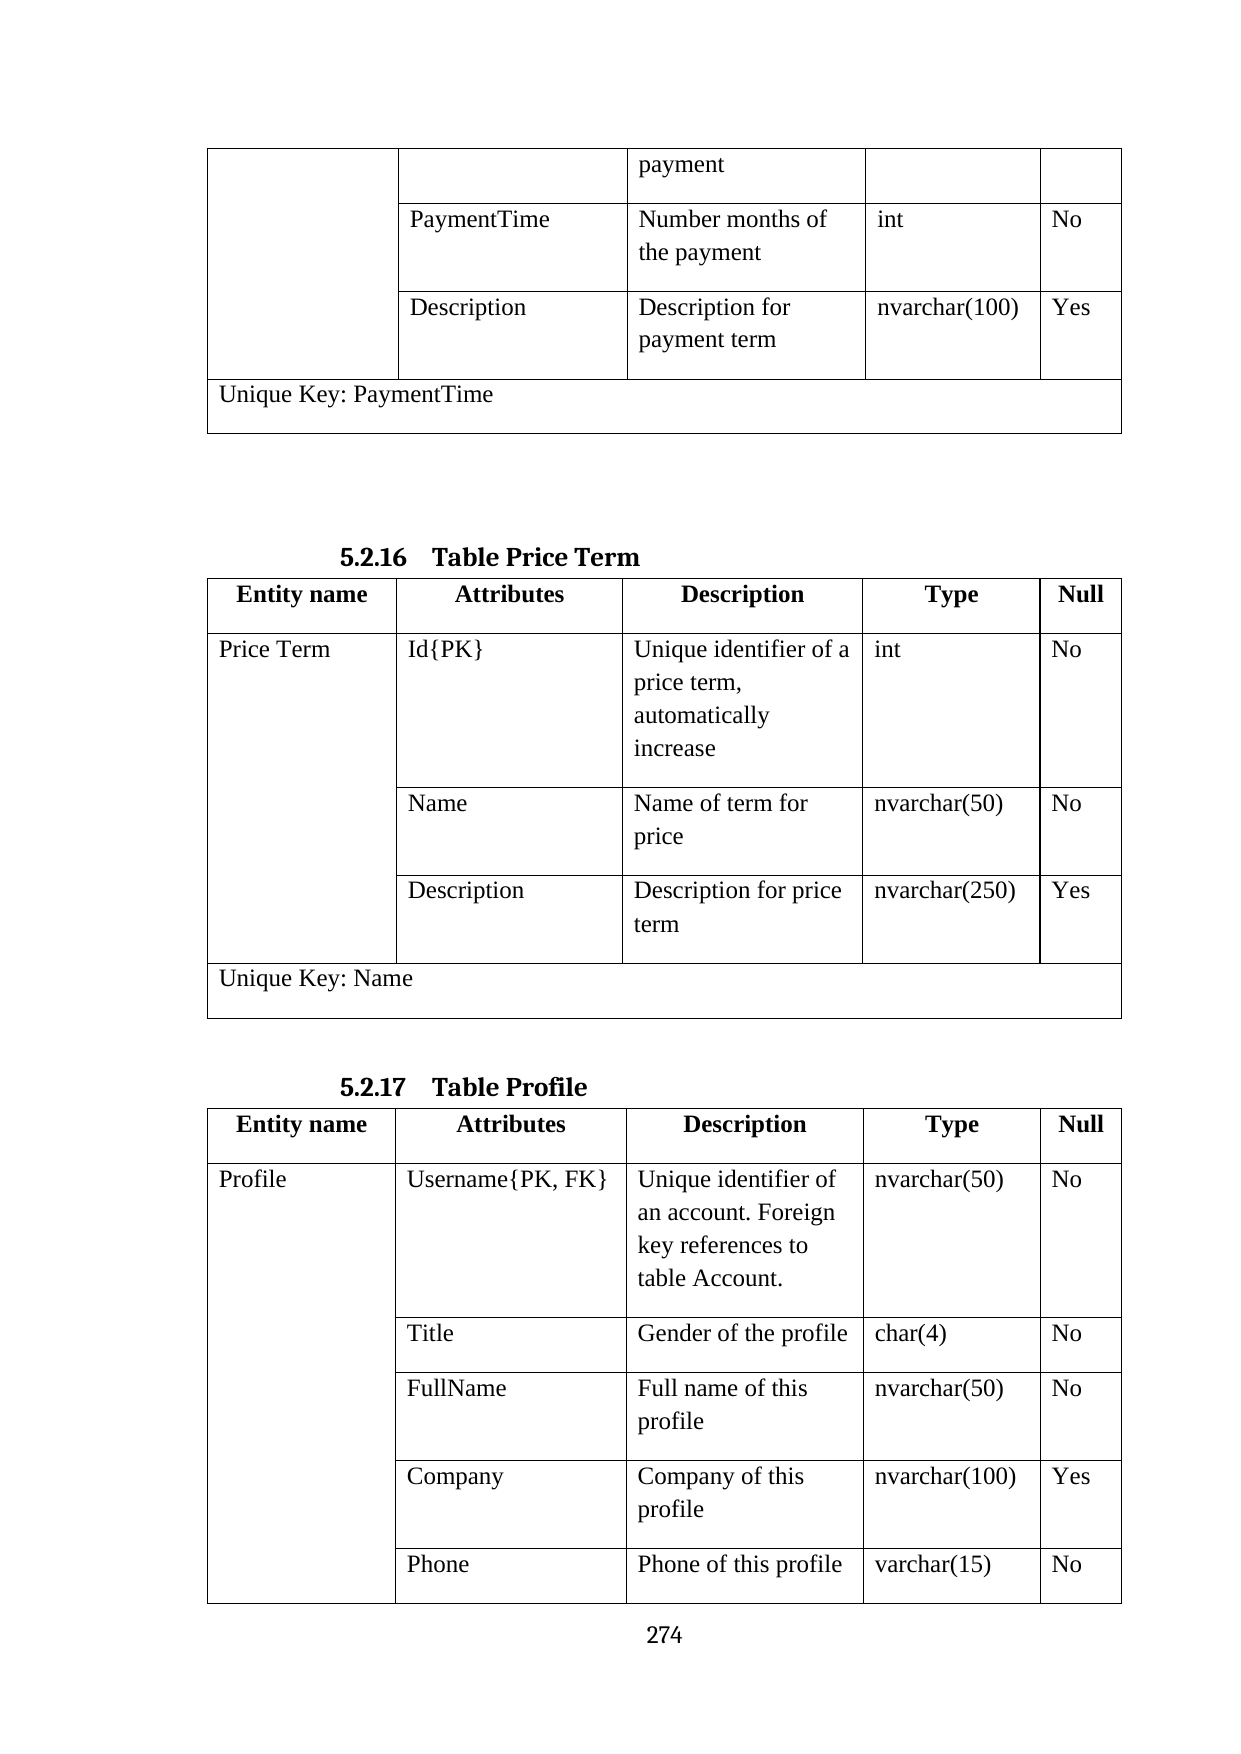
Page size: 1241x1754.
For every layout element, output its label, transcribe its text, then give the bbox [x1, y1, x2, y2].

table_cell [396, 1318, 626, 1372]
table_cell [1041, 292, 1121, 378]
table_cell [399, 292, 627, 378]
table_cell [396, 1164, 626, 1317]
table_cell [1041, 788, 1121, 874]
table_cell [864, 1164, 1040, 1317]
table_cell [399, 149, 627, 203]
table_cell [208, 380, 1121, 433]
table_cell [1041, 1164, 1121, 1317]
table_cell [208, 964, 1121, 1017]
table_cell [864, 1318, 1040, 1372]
subtitle Table Profile [340, 1072, 1122, 1103]
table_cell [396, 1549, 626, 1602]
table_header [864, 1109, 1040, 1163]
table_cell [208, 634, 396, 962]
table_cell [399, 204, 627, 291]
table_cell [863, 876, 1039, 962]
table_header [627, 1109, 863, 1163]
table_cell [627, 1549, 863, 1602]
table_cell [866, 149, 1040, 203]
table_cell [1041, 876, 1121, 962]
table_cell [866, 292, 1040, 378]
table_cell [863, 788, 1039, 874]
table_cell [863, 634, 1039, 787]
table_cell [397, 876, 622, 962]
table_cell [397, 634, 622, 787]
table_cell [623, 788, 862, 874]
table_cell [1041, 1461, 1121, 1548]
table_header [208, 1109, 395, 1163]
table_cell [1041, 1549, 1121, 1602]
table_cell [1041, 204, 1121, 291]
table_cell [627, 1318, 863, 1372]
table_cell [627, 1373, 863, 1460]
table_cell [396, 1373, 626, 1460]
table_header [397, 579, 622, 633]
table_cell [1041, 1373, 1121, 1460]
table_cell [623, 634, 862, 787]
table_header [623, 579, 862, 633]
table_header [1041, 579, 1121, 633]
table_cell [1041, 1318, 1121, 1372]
subtitle Table Price Term [340, 542, 1122, 573]
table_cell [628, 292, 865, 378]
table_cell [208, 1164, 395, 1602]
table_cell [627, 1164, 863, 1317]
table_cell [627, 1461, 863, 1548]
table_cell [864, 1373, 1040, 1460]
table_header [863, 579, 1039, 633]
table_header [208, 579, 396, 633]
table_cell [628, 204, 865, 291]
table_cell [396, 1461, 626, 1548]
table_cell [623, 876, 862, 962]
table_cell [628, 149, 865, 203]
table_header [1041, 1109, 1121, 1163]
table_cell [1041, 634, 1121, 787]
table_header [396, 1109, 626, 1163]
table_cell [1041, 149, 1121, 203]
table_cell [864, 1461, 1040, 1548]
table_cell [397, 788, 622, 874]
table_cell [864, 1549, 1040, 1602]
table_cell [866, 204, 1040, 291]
